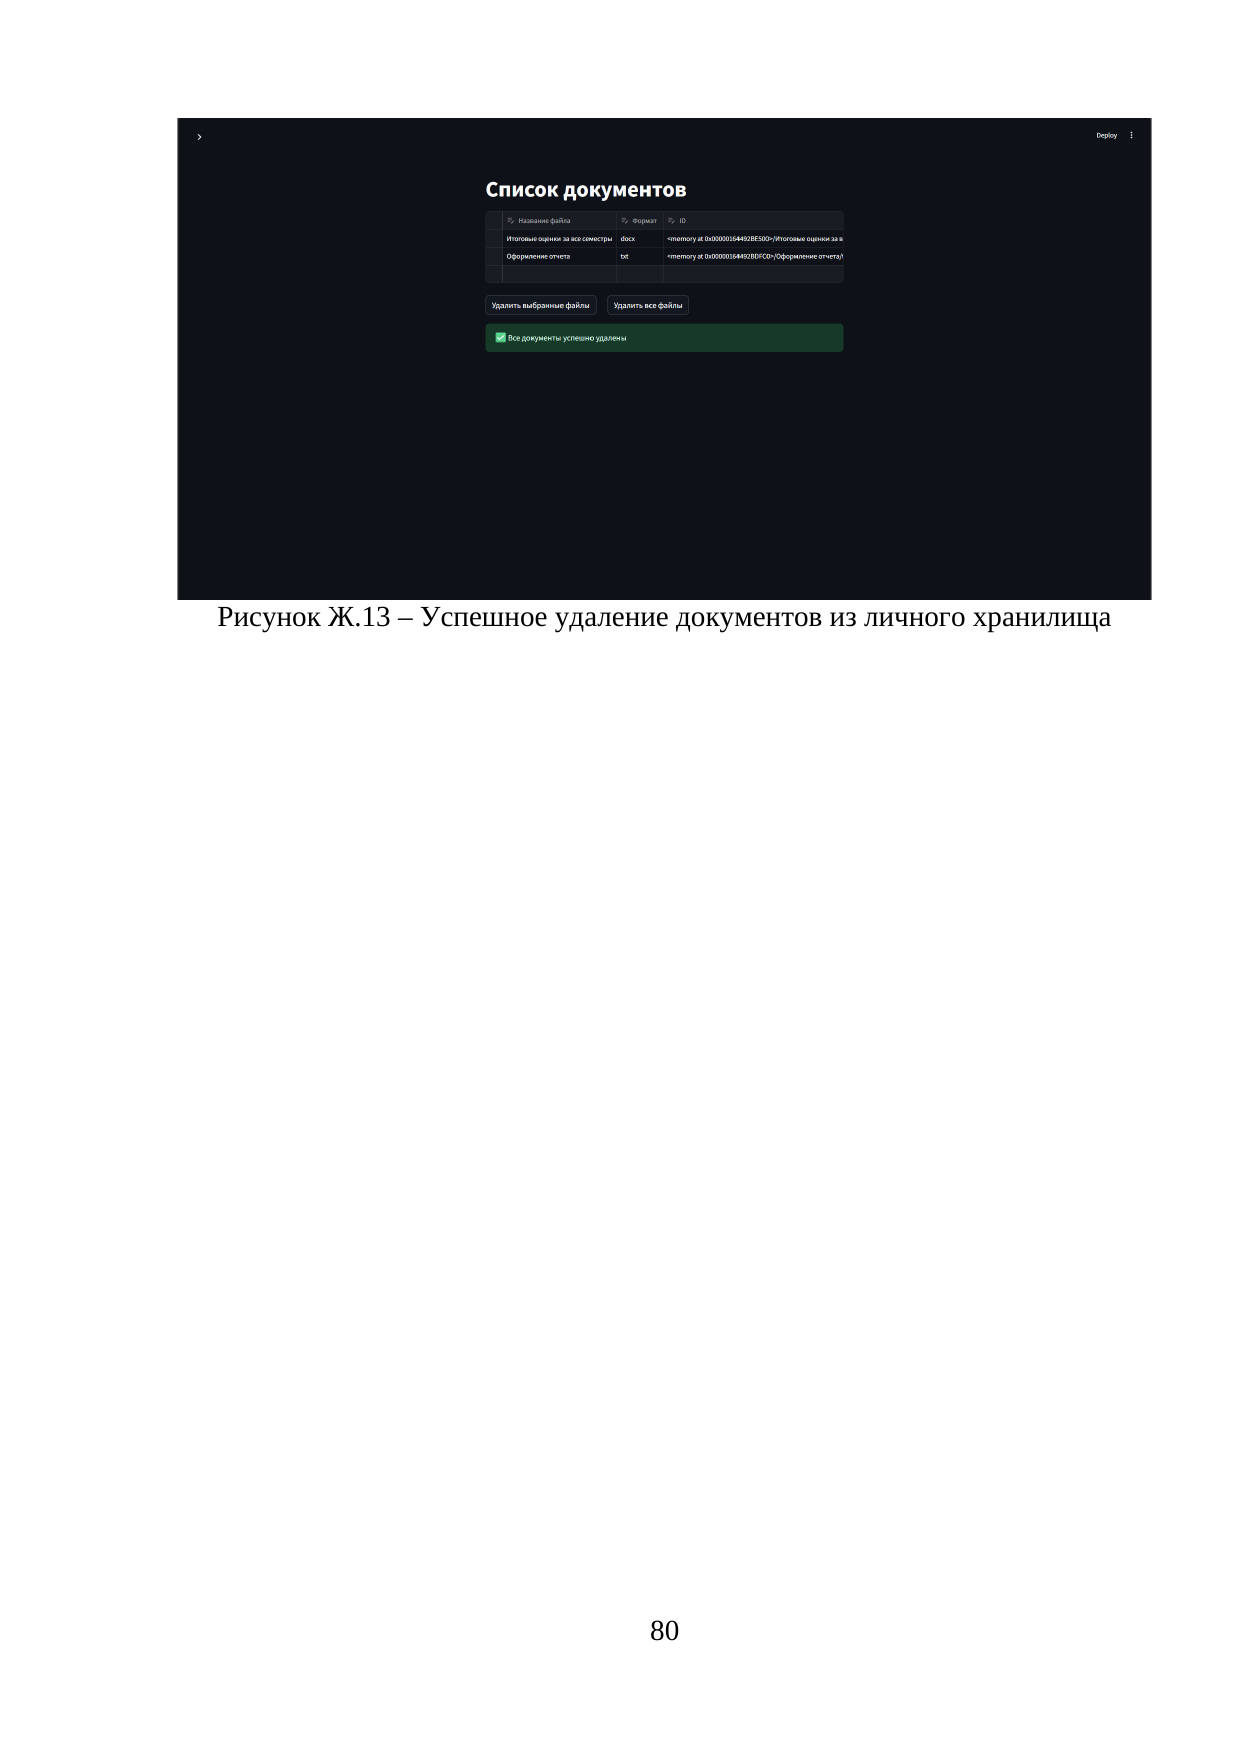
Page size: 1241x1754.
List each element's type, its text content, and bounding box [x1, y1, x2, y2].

picture [177, 118, 1152, 600]
text Рисунок Ж.13 – Успешное удаление документов из личного хранилища [177, 600, 1152, 633]
